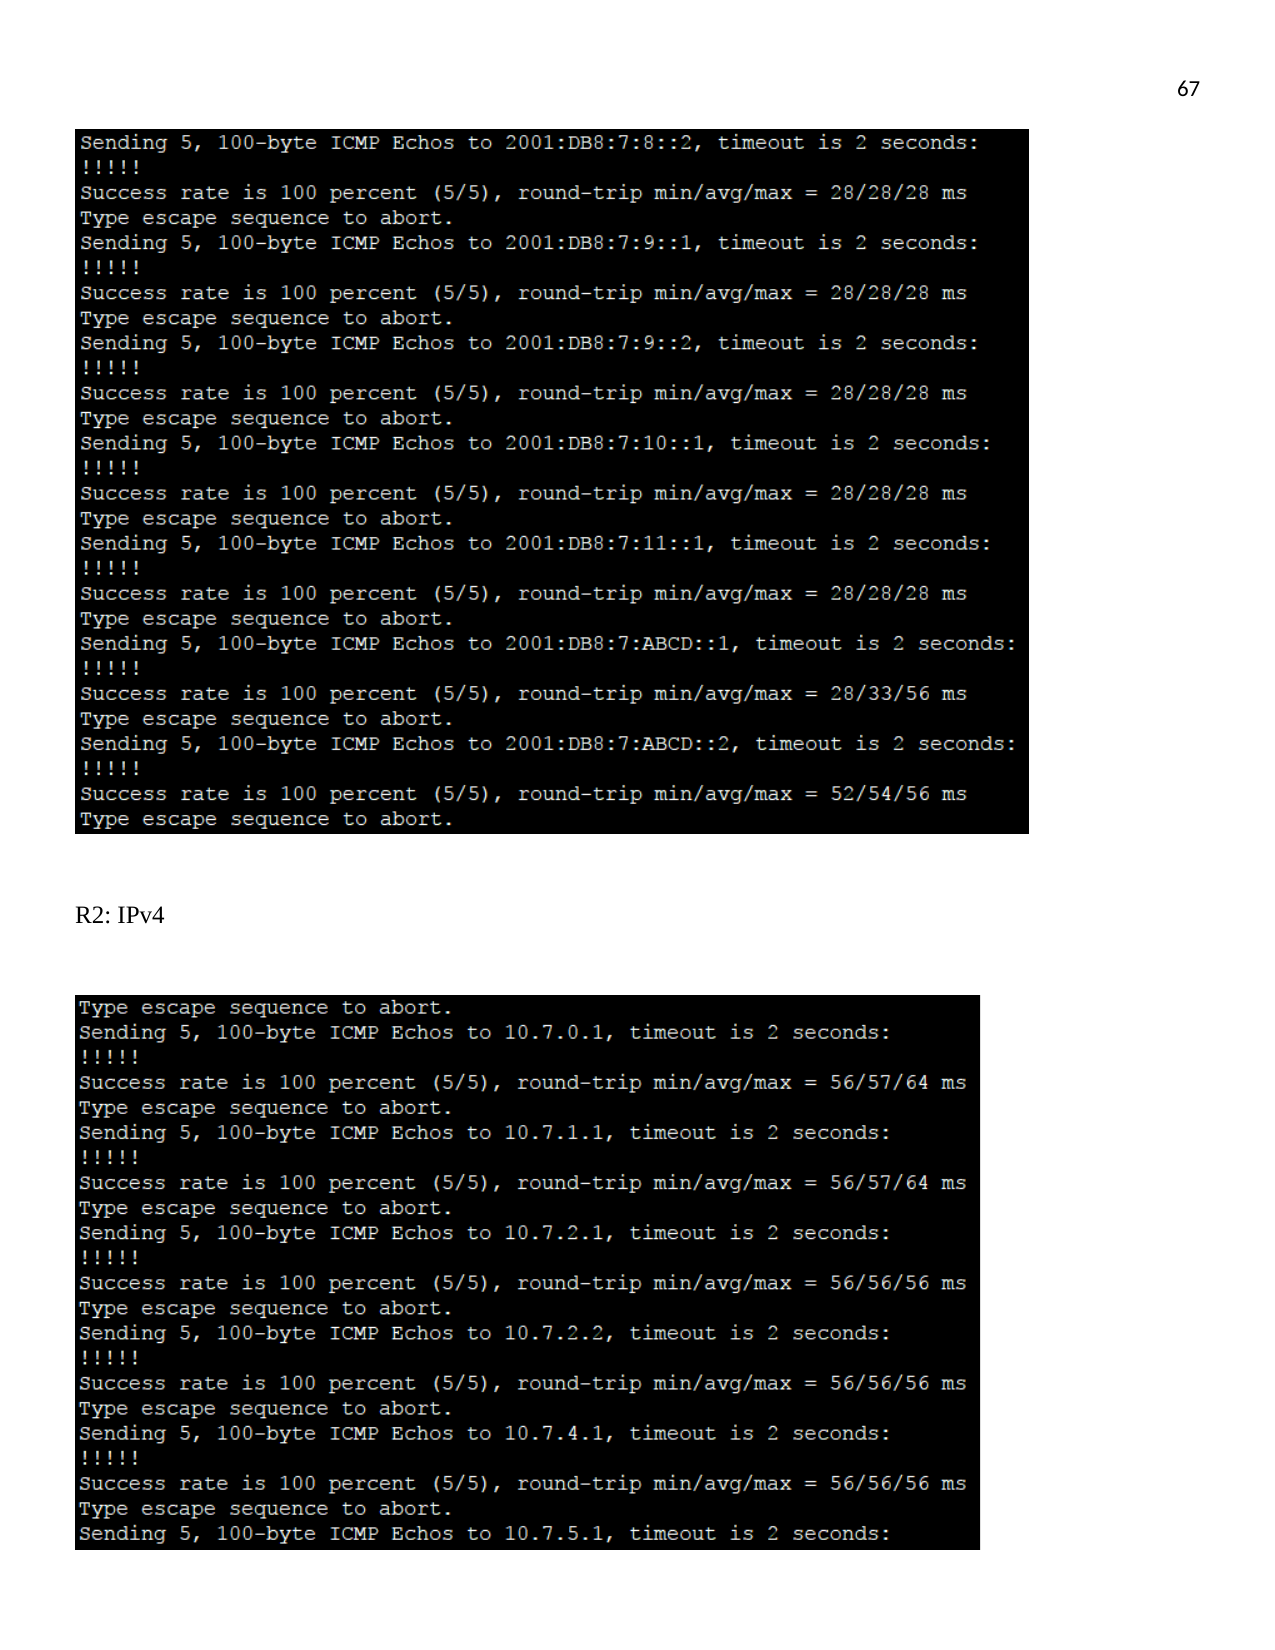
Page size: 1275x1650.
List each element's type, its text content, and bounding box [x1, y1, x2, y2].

picture [75, 995, 980, 1550]
text R2: IPv4 [75, 900, 1200, 929]
picture [75, 129, 1029, 834]
